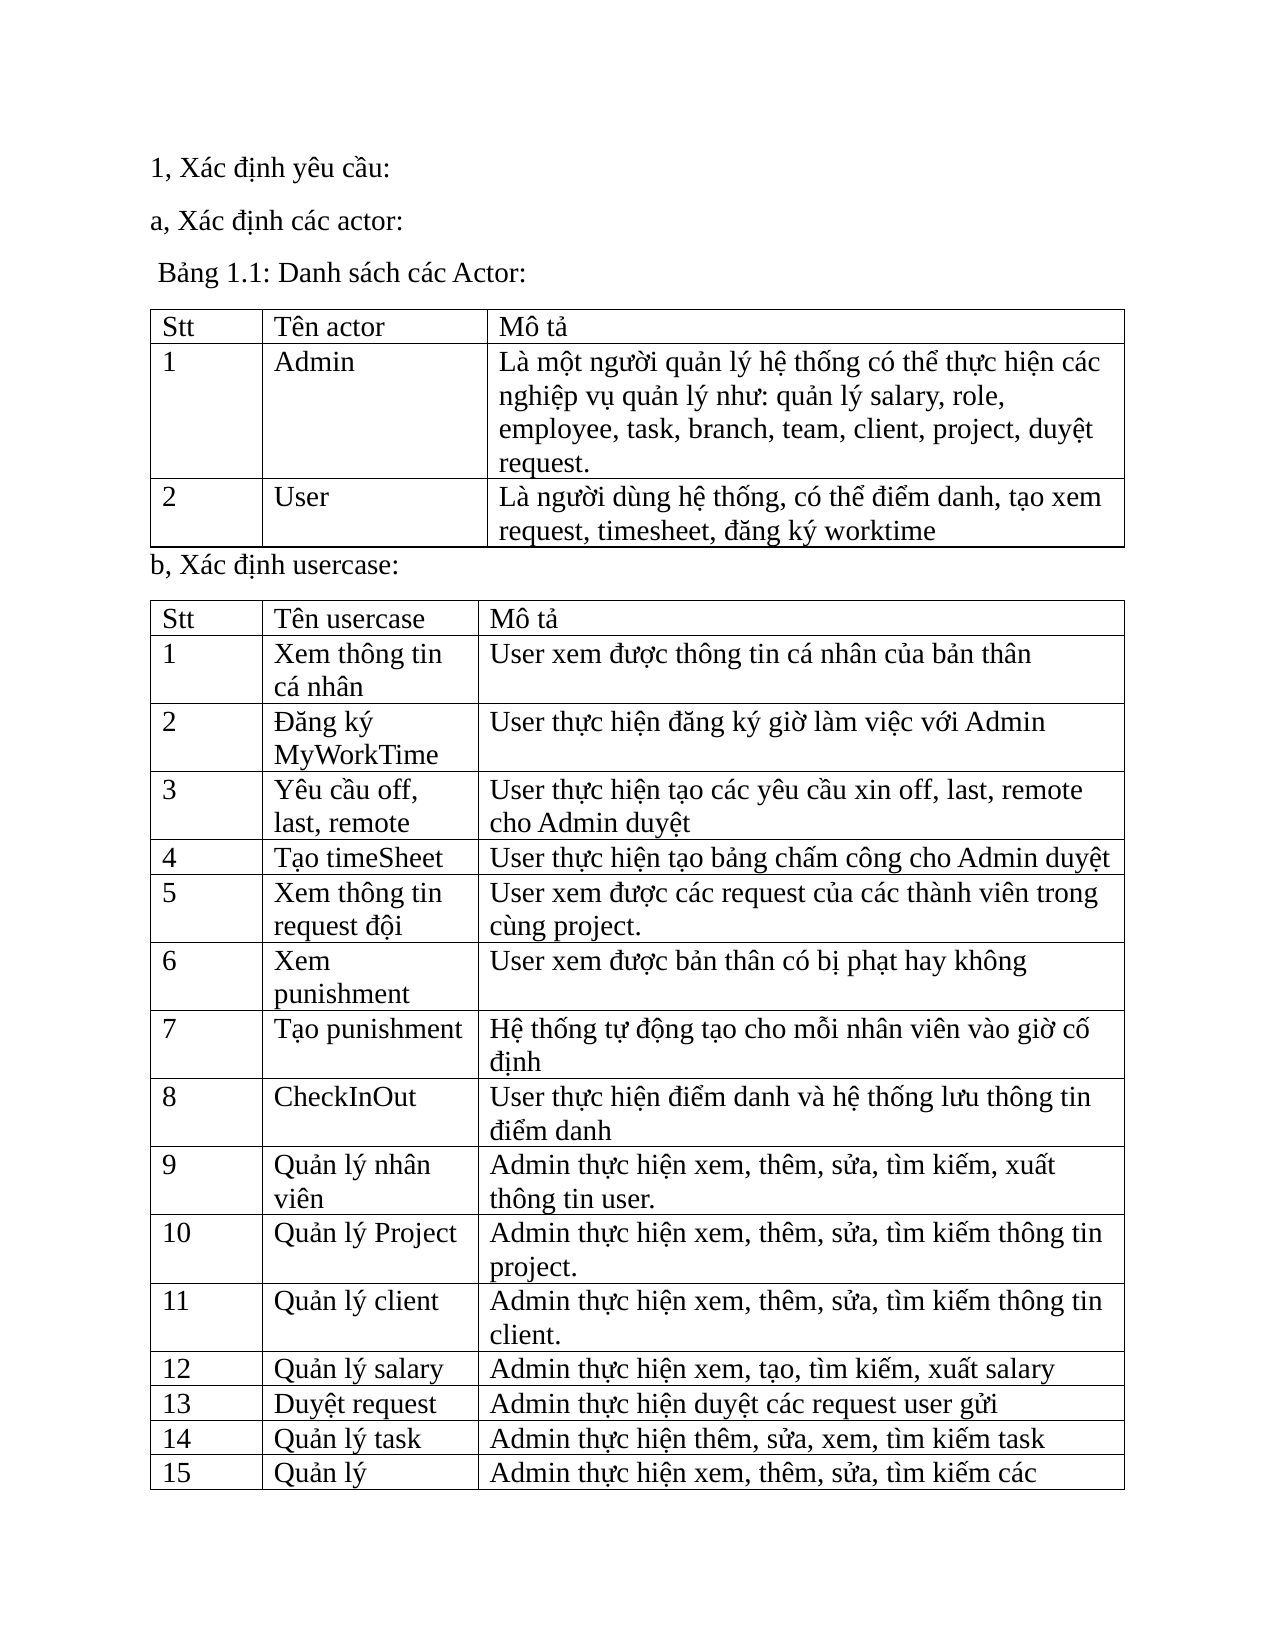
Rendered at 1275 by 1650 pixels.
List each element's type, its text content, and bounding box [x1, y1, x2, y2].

table_cell Duyệt request [263, 1386, 478, 1420]
table_cell 2 [151, 479, 262, 546]
table_cell Là một người quản lý hệ thống có thể thực hiện các nghiệp vụ quản lý như: quản lý salary, role, employee, task, branch, team, client, project, duyệt request. [488, 344, 1124, 478]
table_header Stt [151, 310, 262, 343]
table_cell Admin thực hiện duyệt các request user gửi [479, 1386, 1124, 1420]
table_cell 2 [151, 704, 262, 771]
table_cell 12 [151, 1352, 262, 1385]
table_header Tên actor [263, 310, 487, 343]
table_cell 5 [151, 875, 262, 942]
text a, Xác định các actor: [150, 203, 1125, 236]
table_cell Admin thực hiện xem, thêm, sửa, tìm kiếm thông tin project. [479, 1215, 1124, 1282]
table_cell 14 [151, 1421, 262, 1454]
table_cell Quản lý leaveType [263, 1455, 478, 1489]
table_cell Admin thực hiện xem, thêm, sửa, tìm kiếm, xuất thông tin user. [479, 1147, 1124, 1214]
table_cell Tạo timeSheet [263, 840, 478, 874]
table_cell Quản lý nhân viên [263, 1147, 478, 1214]
table_cell Quản lý Project [263, 1215, 478, 1282]
table_cell Quản lý task [263, 1421, 478, 1454]
table_cell 6 [151, 943, 262, 1010]
text 1, Xác định yêu cầu: [150, 150, 1125, 183]
table_cell 9 [151, 1147, 262, 1214]
table_header Stt [151, 601, 262, 635]
table_cell User [263, 479, 487, 546]
table_cell 8 [151, 1079, 262, 1146]
table_cell 15 [151, 1455, 262, 1489]
table_header Mô tả [479, 601, 1124, 635]
table_header Tên usercase [263, 601, 478, 635]
table_cell User xem được các request của các thành viên trong cùng project. [479, 875, 1124, 942]
table_cell Xem thông tin request đội [263, 875, 478, 942]
table_cell 1 [151, 636, 262, 703]
table_cell Yêu cầu off, last, remote [263, 772, 478, 839]
table_cell User thực hiện điểm danh và hệ thống lưu thông tin điểm danh [479, 1079, 1124, 1146]
table_header Mô tả [488, 310, 1124, 343]
table_cell User thực hiện đăng ký giờ làm việc với Admin [479, 704, 1124, 771]
table_cell User xem được thông tin cá nhân của bản thân [479, 636, 1124, 703]
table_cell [479, 1455, 1124, 1489]
table_cell Là người dùng hệ thống, có thể điểm danh, tạo xem request, timesheet, đăng ký worktime [488, 479, 1124, 546]
table_cell Quản lý salary [263, 1352, 478, 1385]
table_cell Tạo punishment [263, 1011, 478, 1078]
table_cell User thực hiện tạo các yêu cầu xin off, last, remote cho Admin duyệt [479, 772, 1124, 839]
table_cell Quản lý client [263, 1284, 478, 1351]
table_cell Xem thông tin cá nhân [263, 636, 478, 703]
table_cell 11 [151, 1284, 262, 1351]
table_cell Admin thực hiện thêm, sửa, xem, tìm kiếm task [479, 1421, 1124, 1454]
table_cell 4 [151, 840, 262, 874]
table_cell User xem được bản thân có bị phạt hay không [479, 943, 1124, 1010]
table_cell 13 [151, 1386, 262, 1420]
table_cell Hệ thống tự động tạo cho mỗi nhân viên vào giờ cố định [479, 1011, 1124, 1078]
table_cell 3 [151, 772, 262, 839]
table_cell Admin [263, 344, 487, 478]
table_cell User thực hiện tạo bảng chấm công cho Admin duyệt [479, 840, 1124, 874]
table_cell 10 [151, 1215, 262, 1282]
text b, Xác định usercase: [150, 548, 1125, 581]
table_cell 1 [151, 344, 262, 478]
table_cell Xem punishment [263, 943, 478, 1010]
table_cell 7 [151, 1011, 262, 1078]
text Bảng 1.1: Danh sách các Actor: [150, 256, 1125, 289]
table_cell CheckInOut [263, 1079, 478, 1146]
table_cell Admin thực hiện xem, thêm, sửa, tìm kiếm thông tin client. [479, 1284, 1124, 1351]
table_cell Admin thực hiện xem, tạo, tìm kiếm, xuất salary [479, 1352, 1124, 1385]
table_cell Đăng ký MyWorkTime [263, 704, 478, 771]
